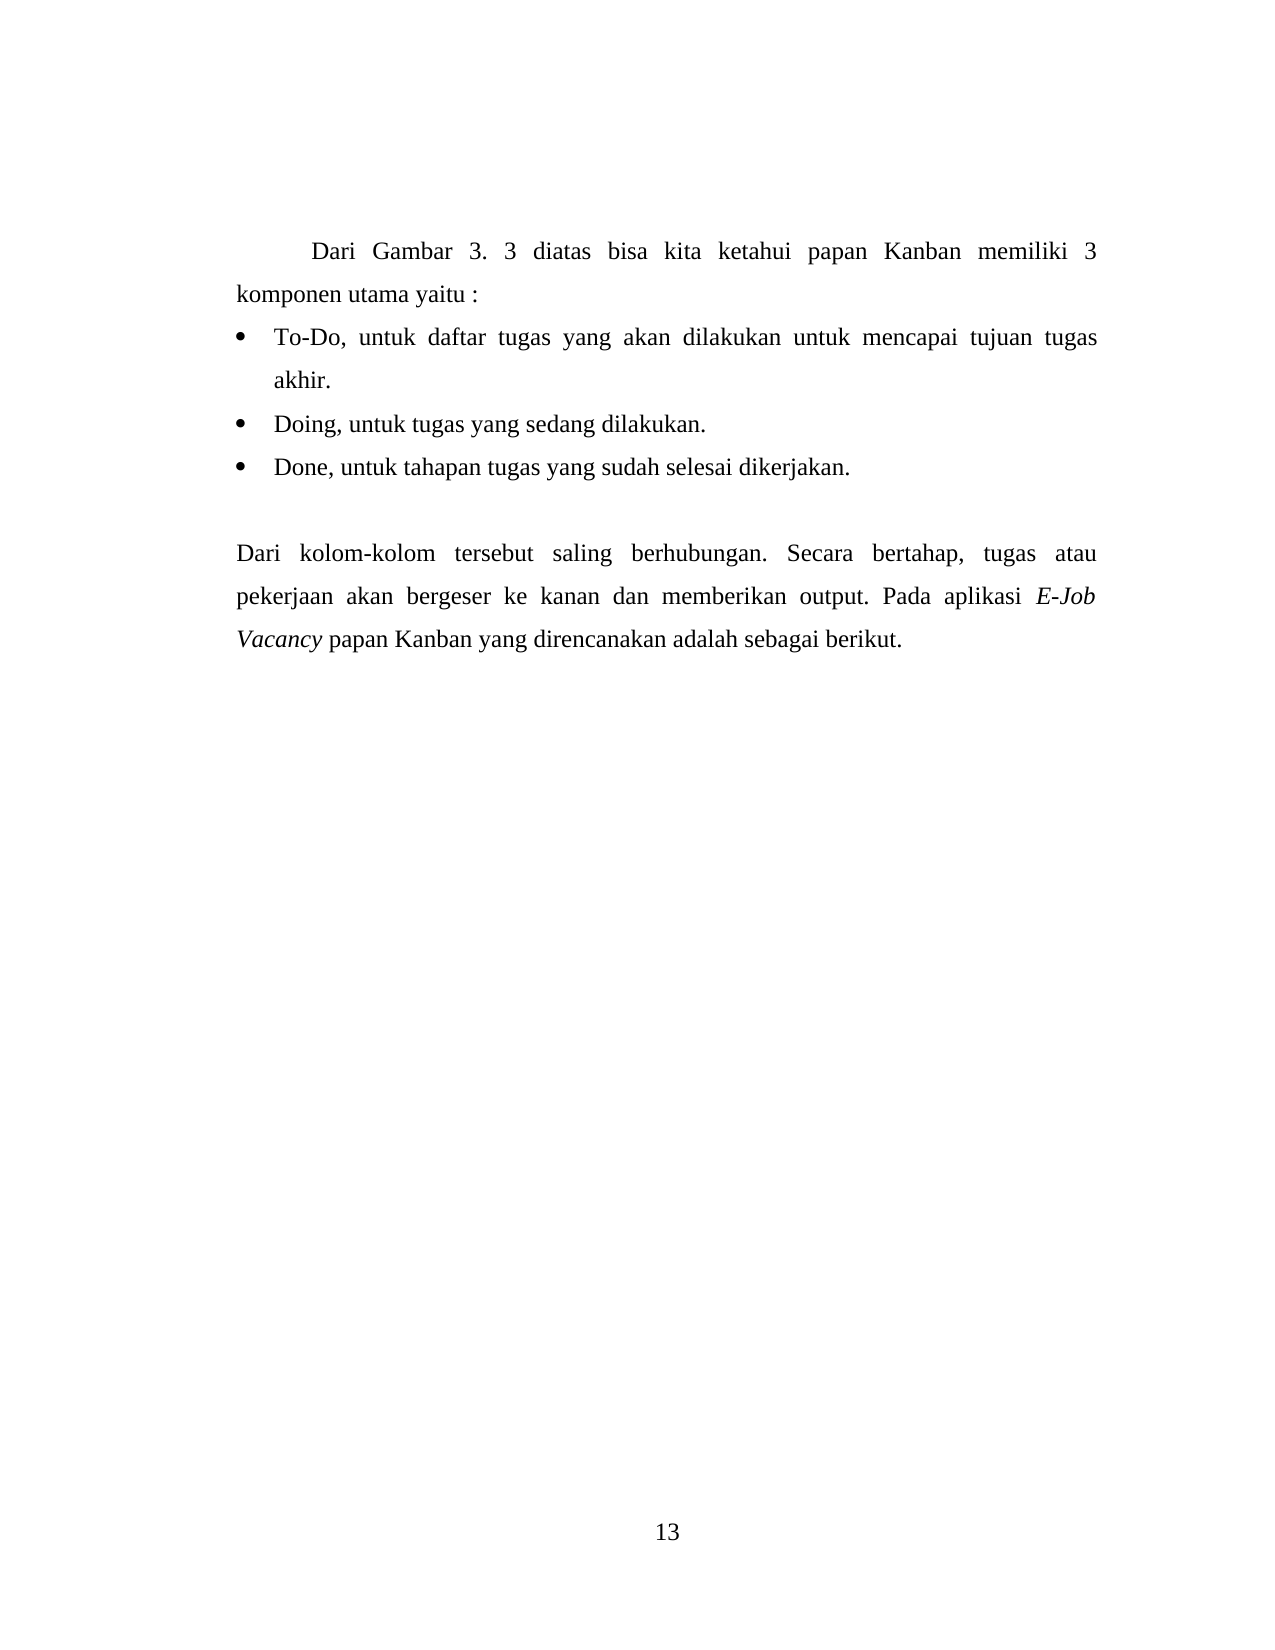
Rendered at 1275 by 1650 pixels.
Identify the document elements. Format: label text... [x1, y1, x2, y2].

list Done, untuk tahapan tugas yang sudah selesai dikerjakan. [236, 452, 1098, 481]
text Dari kolom-kolom tersebut saling berhubungan. Secara bertahap, tugas atau pekerjaan akan bergeser ke kanan dan memberikan output. Pada aplikasi E-Job Vacancy papan Kanban yang direncanakan adalah sebagai berikut. [236, 538, 1098, 653]
list Doing, untuk tugas yang sedang dilakukan. [236, 409, 1098, 437]
list To-Do, untuk daftar tugas yang akan dilakukan untuk mencapai tujuan tugas akhir. [236, 322, 1098, 394]
text Dari Gambar 3. 3 diatas bisa kita ketahui papan Kanban memiliki 3 komponen utama yaitu : [236, 236, 1098, 308]
